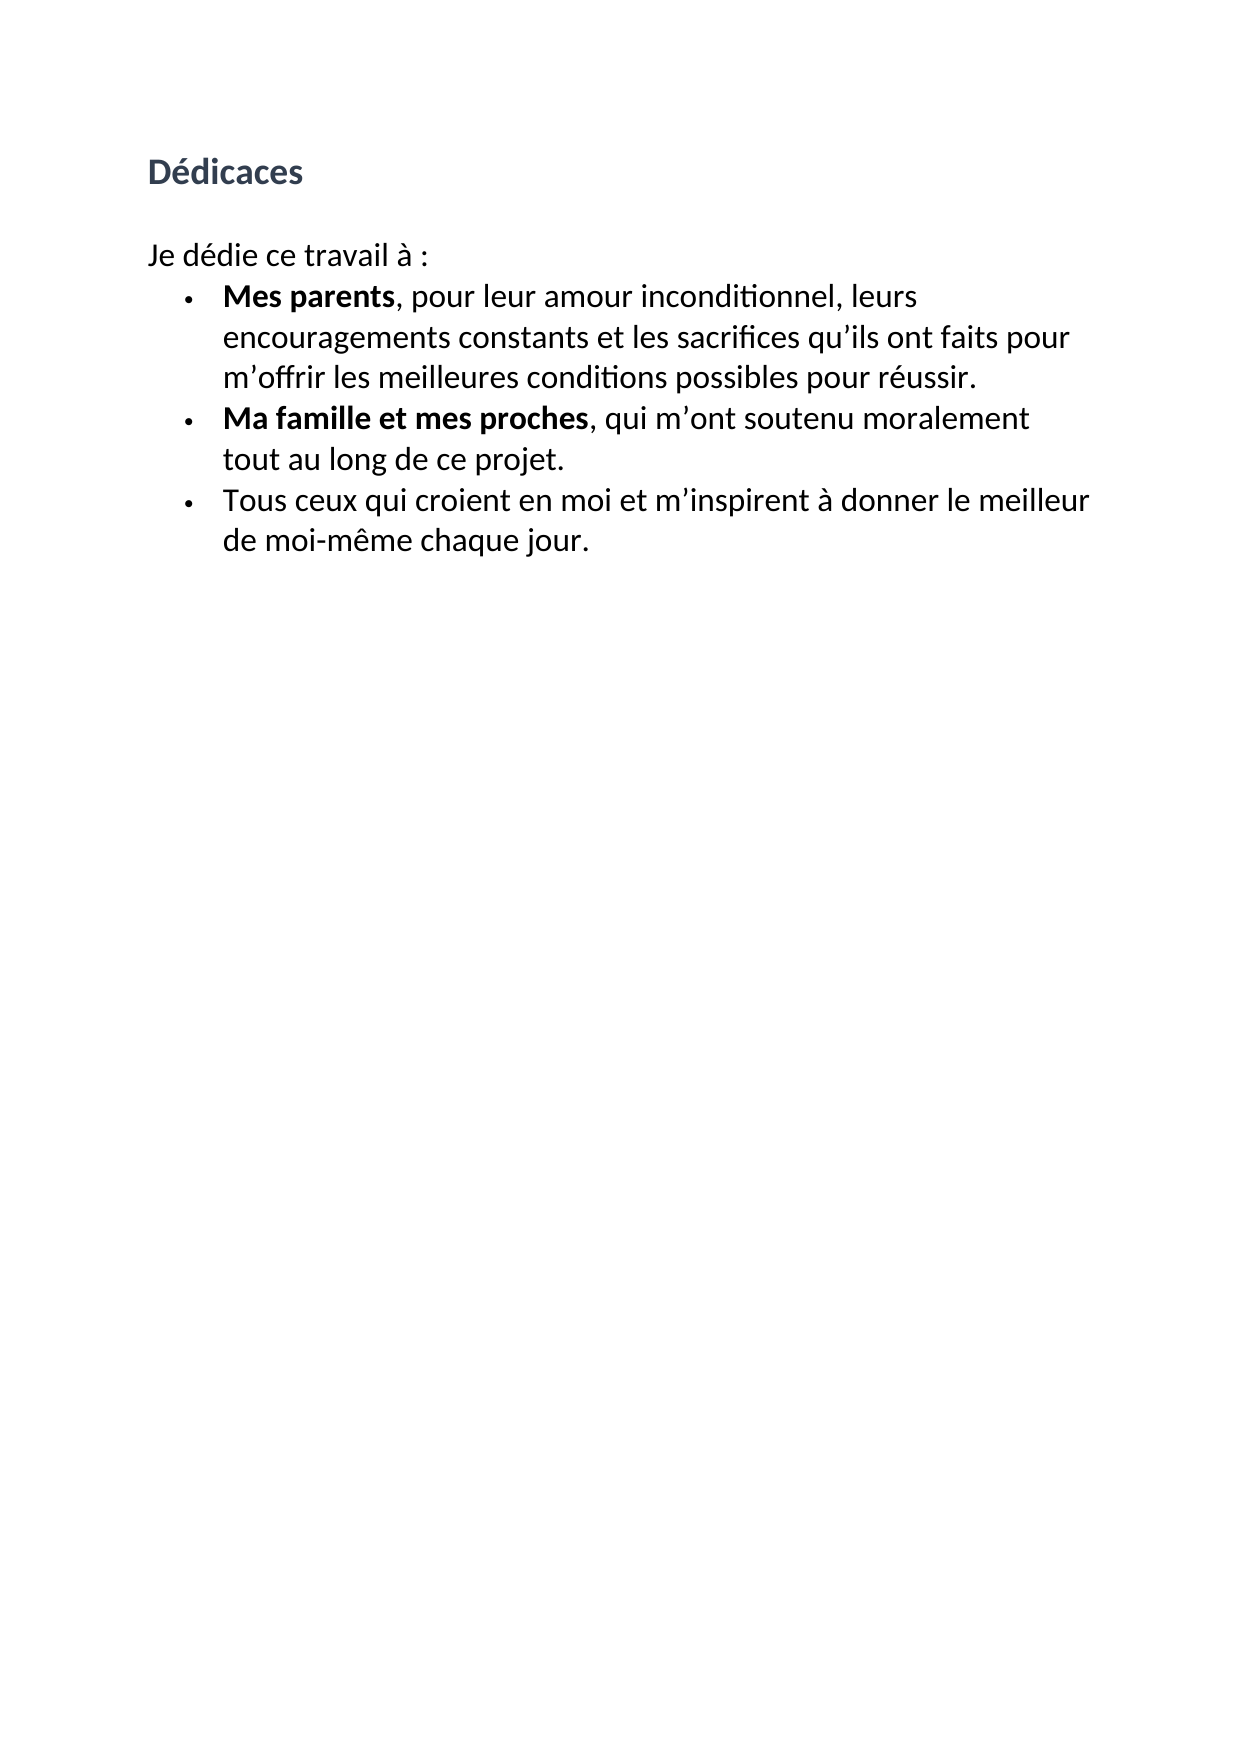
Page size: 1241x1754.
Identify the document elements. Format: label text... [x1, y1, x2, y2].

list Ma famille et mes proches, qui m’ont soutenu moralement tout au long de ce projet. [185, 397, 1093, 478]
list Mes parents, pour leur amour inconditionnel, leurs encouragements constants et les sacrifices qu’ils ont faits pour m’offrir les meilleures conditions possibles pour réussir. [185, 275, 1093, 397]
list Tous ceux qui croient en moi et m’inspirent à donner le meilleur de moi-même chaque jour. [185, 478, 1093, 560]
text Je dédie ce travail à : [148, 234, 1093, 275]
text Dédicaces [148, 148, 1093, 193]
